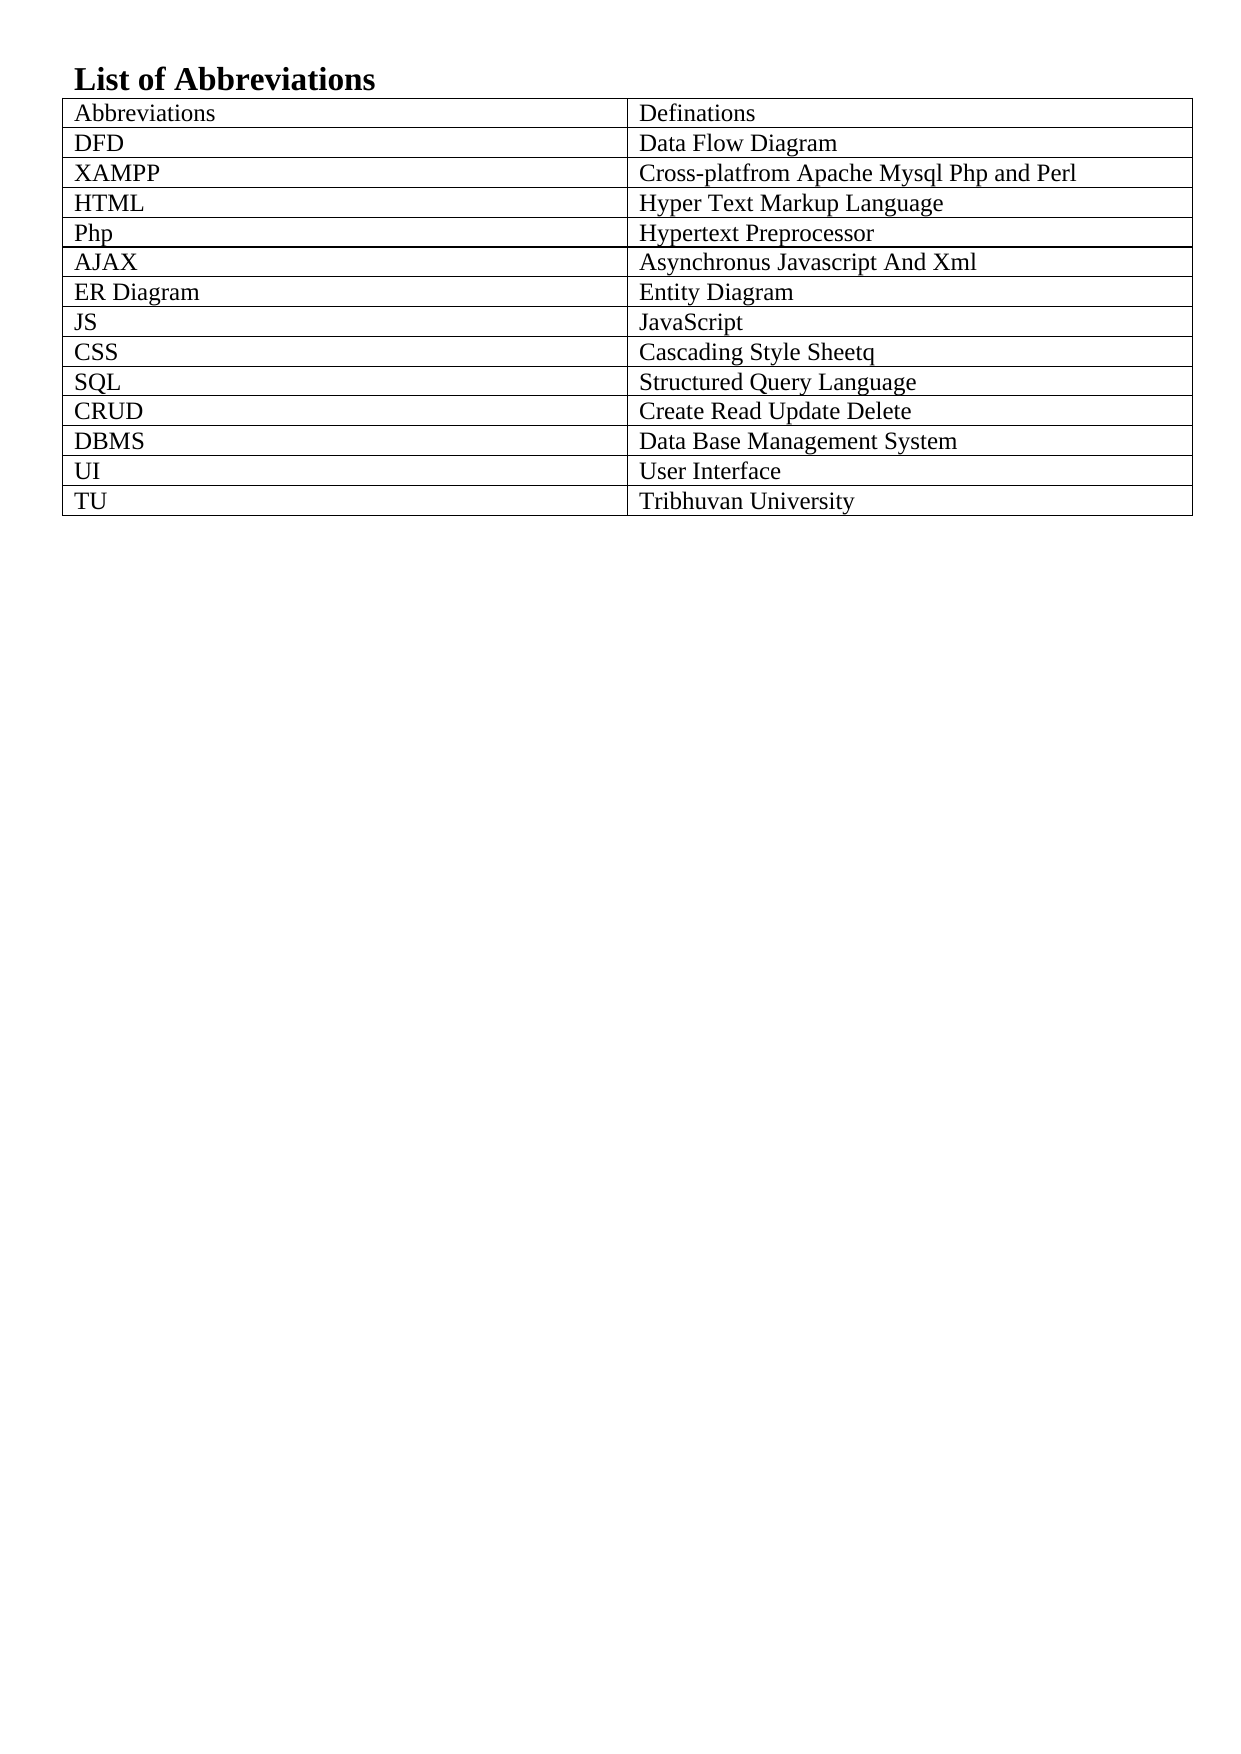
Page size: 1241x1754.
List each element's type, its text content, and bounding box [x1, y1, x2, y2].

table_header Definations [628, 99, 1192, 127]
table_cell Create Read Update Delete [628, 396, 1192, 425]
table_header Abbreviations [63, 99, 627, 127]
table_cell ER Diagram [63, 277, 627, 306]
table_cell Hypertext Preprocessor [628, 218, 1192, 246]
table_cell Tribhuvan University [628, 486, 1192, 514]
table_cell SQL [63, 367, 627, 395]
table_cell DFD [63, 128, 627, 157]
table_cell Asynchronus Javascript And Xml [628, 248, 1192, 276]
table_cell DBMS [63, 426, 627, 455]
table_cell UI [63, 456, 627, 485]
table_cell Entity Diagram [628, 277, 1192, 306]
table_cell XAMPP [63, 158, 627, 187]
table_cell HTML [63, 188, 627, 217]
table_cell User Interface [628, 456, 1192, 485]
table_cell CSS [63, 337, 627, 366]
table_cell JavaScript [628, 307, 1192, 336]
table_cell Data Base Management System [628, 426, 1192, 455]
subtitle List of Abbreviations [74, 59, 1181, 97]
table_cell JS [63, 307, 627, 336]
table_cell Php [63, 218, 627, 246]
table_cell CRUD [63, 396, 627, 425]
table_cell AJAX [63, 248, 627, 276]
table_cell TU [63, 486, 627, 514]
table_cell Data Flow Diagram [628, 128, 1192, 157]
table_cell Hyper Text Markup Language [628, 188, 1192, 217]
table_cell Cascading Style Sheetq [628, 337, 1192, 366]
table_cell Cross-platfrom Apache Mysql Php and Perl [628, 158, 1192, 187]
table_cell Structured Query Language [628, 367, 1192, 395]
